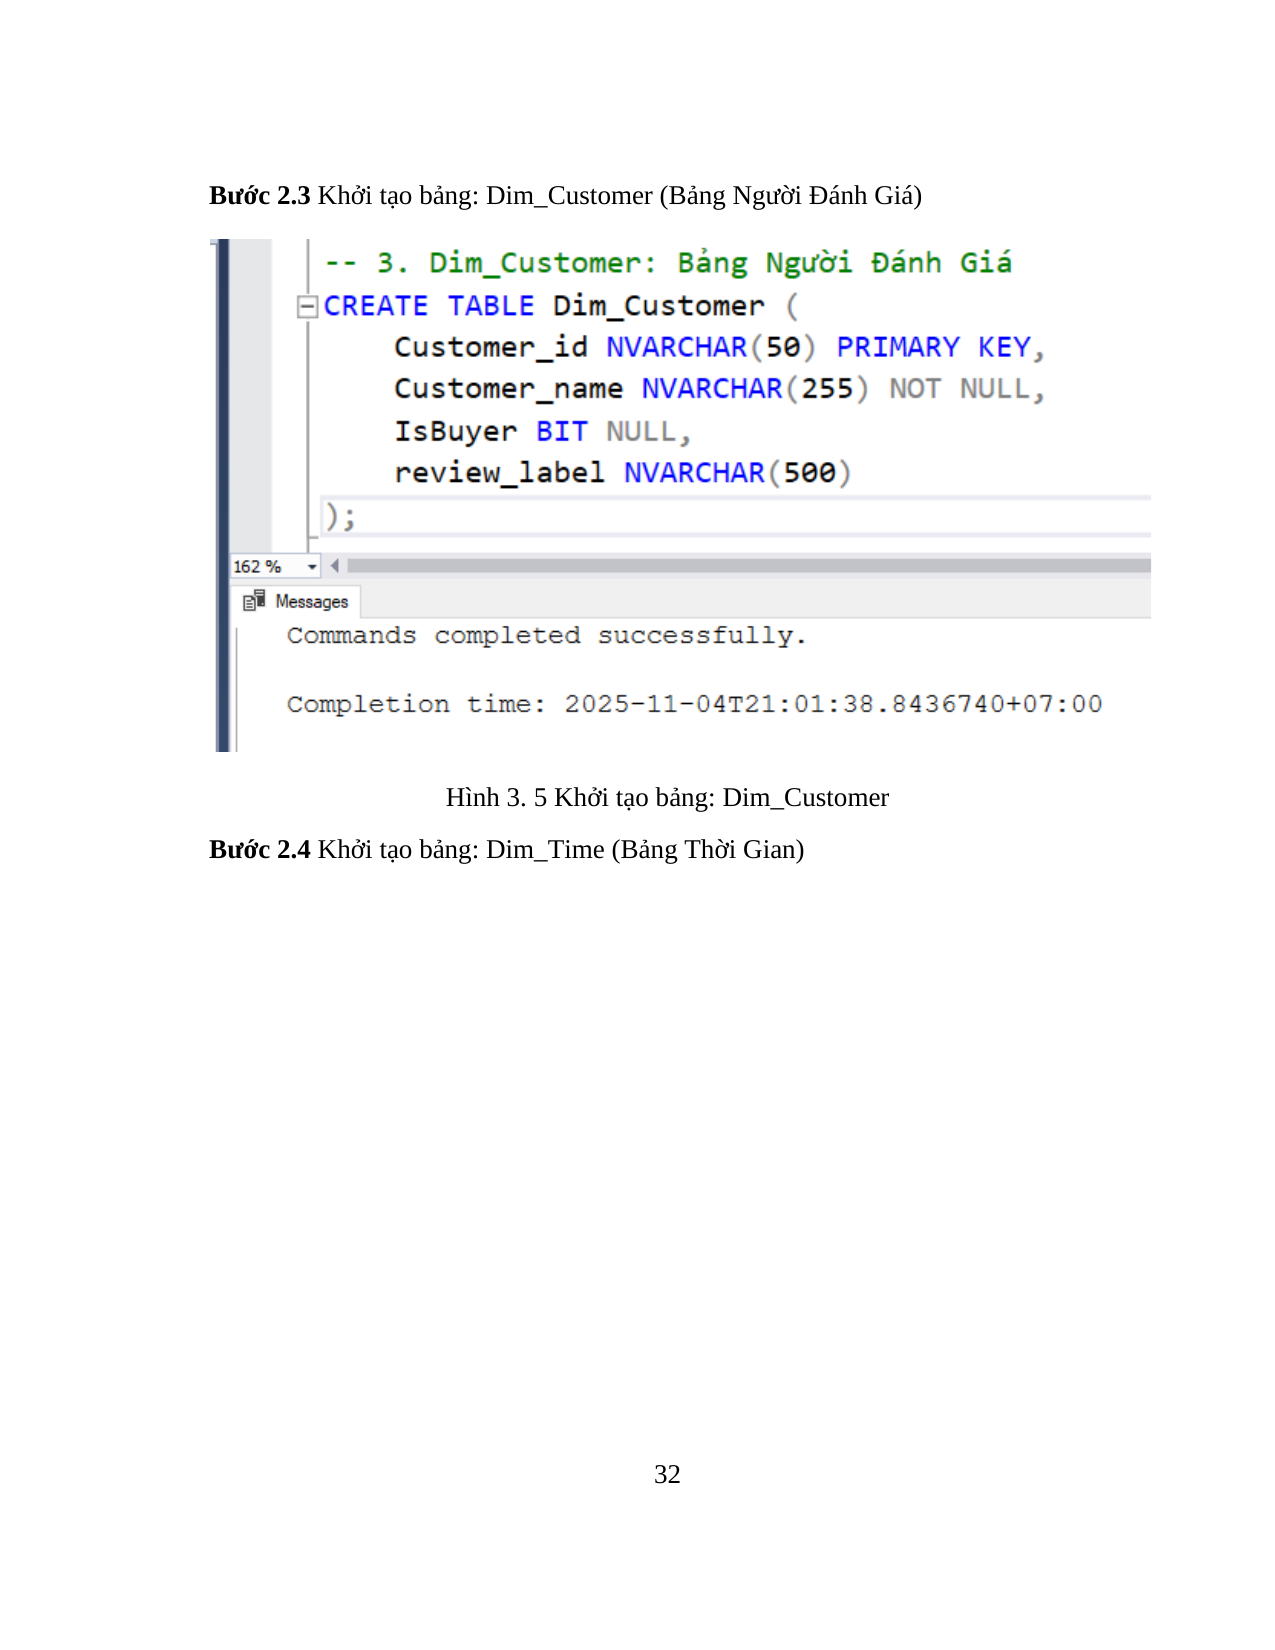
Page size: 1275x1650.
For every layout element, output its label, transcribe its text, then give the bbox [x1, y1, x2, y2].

text Bước 2.4 Khởi tạo bảng: Dim_Time (Bảng Thời Gian) [135, 833, 1125, 864]
text Bước 2.3 Khởi tạo bảng: Dim_Customer (Bảng Người Đánh Giá) [209, 179, 1125, 210]
text Hình 3. 5 Khởi tạo bảng: Dim_Customer [135, 781, 1125, 812]
picture [210, 239, 1152, 752]
